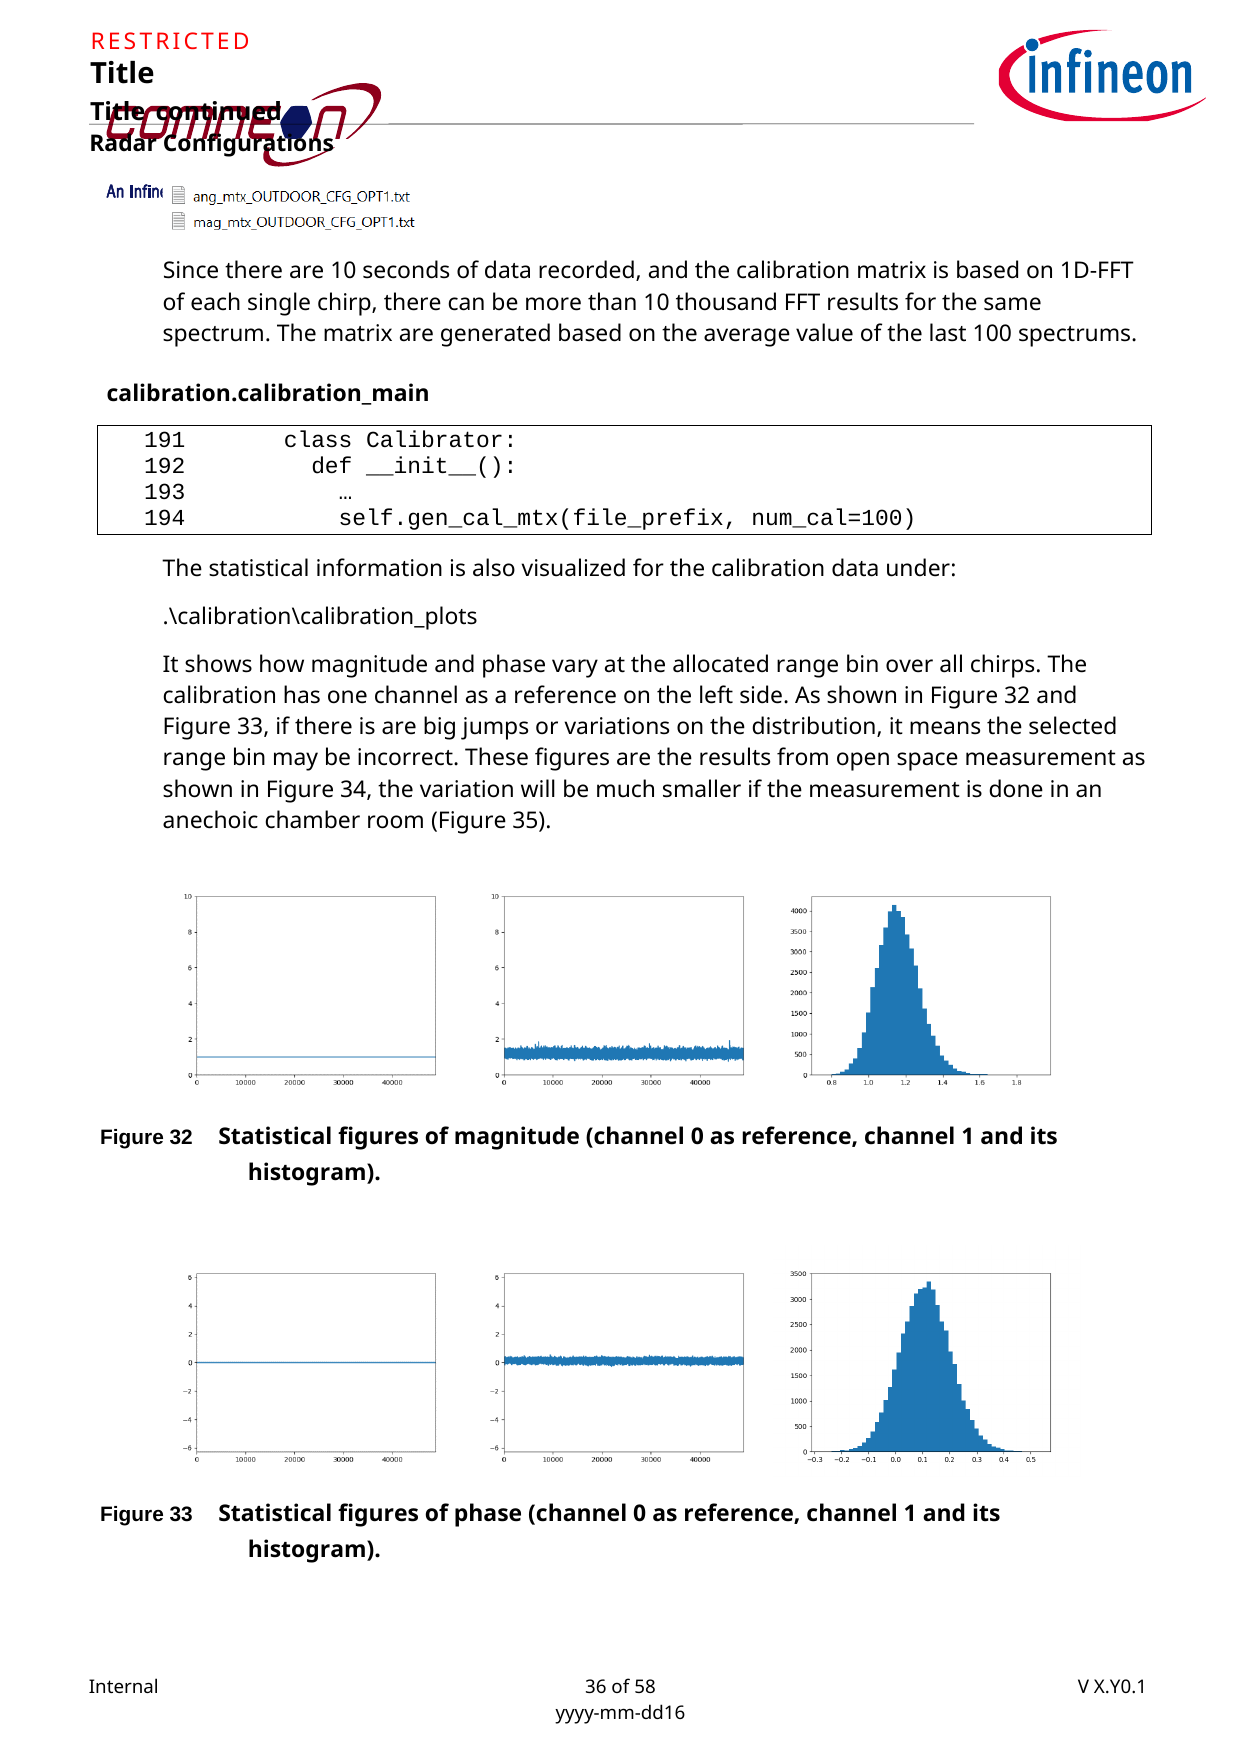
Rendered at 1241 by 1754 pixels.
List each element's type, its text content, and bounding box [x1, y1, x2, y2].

picture [158, 1245, 1081, 1477]
table_cell Statistical figures of phase (channel 0 as reference, channel 1 and its histogram). [89, 1493, 1151, 1606]
picture [158, 868, 1081, 1100]
text It shows how magnitude and phase vary at the allocated range bin over all chirps. The calibration has one channel as a reference on the left side. As shown in Figure 32 and Figure 33, if there is are big jumps or variations on the distribution, it means the selected range bin may be incorrect. These figures are the results from open space measurement as shown in Figure 34, the variation will be much smaller if the measurement is done in an anechoic chamber room (Figure 35). [162, 648, 1152, 835]
table_cell class Calibrator: def __init__(): … self.gen_cal_mtx(file_prefix, num_cal=100) [98, 426, 1151, 534]
text The statistical information is also visualized for the calibration data under: [89, 552, 1152, 583]
table_header calibration.calibration_main [98, 365, 1152, 425]
table_cell [89, 1229, 1151, 1493]
table_header [89, 852, 1151, 1116]
text .\calibration\calibration_plots [89, 600, 1152, 631]
table_cell Statistical figures of magnitude (channel 0 as reference, channel 1 and its histogram). [89, 1116, 1151, 1229]
picture [162, 174, 463, 238]
text Since there are 10 seconds of data recorded, and the calibration matrix is based on 1D-FFT of each single chirp, there can be more than 10 thousand FFT results for the same spectrum. The matrix are generated based on the average value of the last 100 spectrums. [162, 254, 1152, 348]
